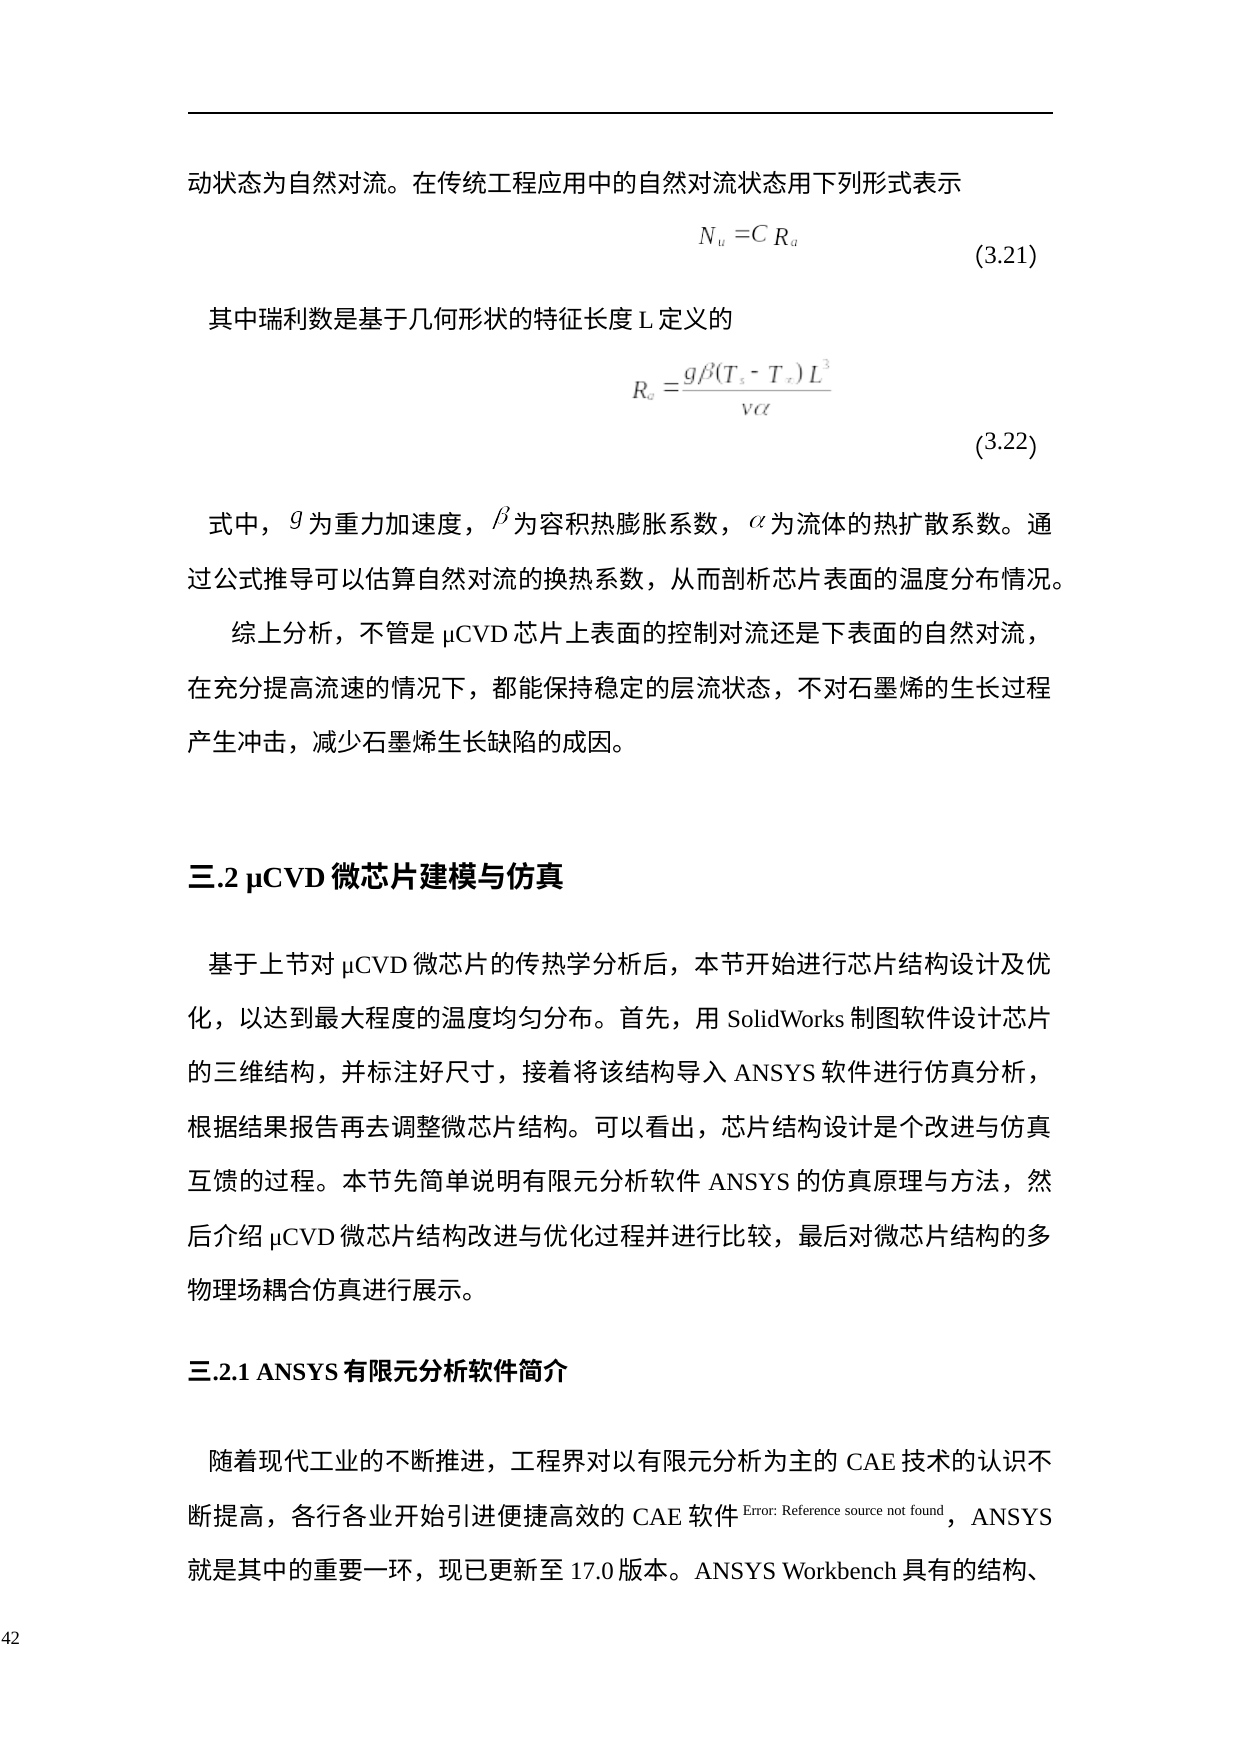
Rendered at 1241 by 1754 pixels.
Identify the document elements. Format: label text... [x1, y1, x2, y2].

subtitle ANSYS有限元分析软件简介 [187, 1352, 1053, 1388]
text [187, 1442, 1053, 1587]
text 其中瑞利数是基于几何形状的特征长度L定义的 [187, 300, 1053, 336]
text 式中，为重力加速度，为容积热膨胀系数，为流体的热扩散系数。通过公式推导可以估算自然对流的换热系数，从而剖析芯片表面的温度分布情况。 综上分析，不管是μCVD芯片上表面的控制对流还是下表面的自然对流，在充分提高流速的情况下，都能保持稳定的层流状态，不对石墨烯的生长过程产生冲击，减少石墨烯生长缺陷的成因。 [187, 501, 1053, 759]
subtitle μCVD微芯片建模与仿真 [187, 854, 1053, 896]
text （3.21） [187, 218, 1053, 274]
text 基于上节对μCVD微芯片的传热学分析后，本节开始进行芯片结构设计及优化，以达到最大程度的温度均匀分布。首先，用SolidWorks制图软件设计芯片的三维结构，并标注好尺寸，接着将该结构导入ANSYS软件进行仿真分析，根据结果报告再去调整微芯片结构。可以看出，芯片结构设计是个改进与仿真互馈的过程。本节先简单说明有限元分析软件ANSYS的仿真原理与方法，然后介绍μCVD微芯片结构改进与优化过程并进行比较，最后对微芯片结构的多物理场耦合仿真进行展示。 [187, 944, 1053, 1307]
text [187, 164, 1053, 200]
text （3.22） [187, 354, 1053, 464]
